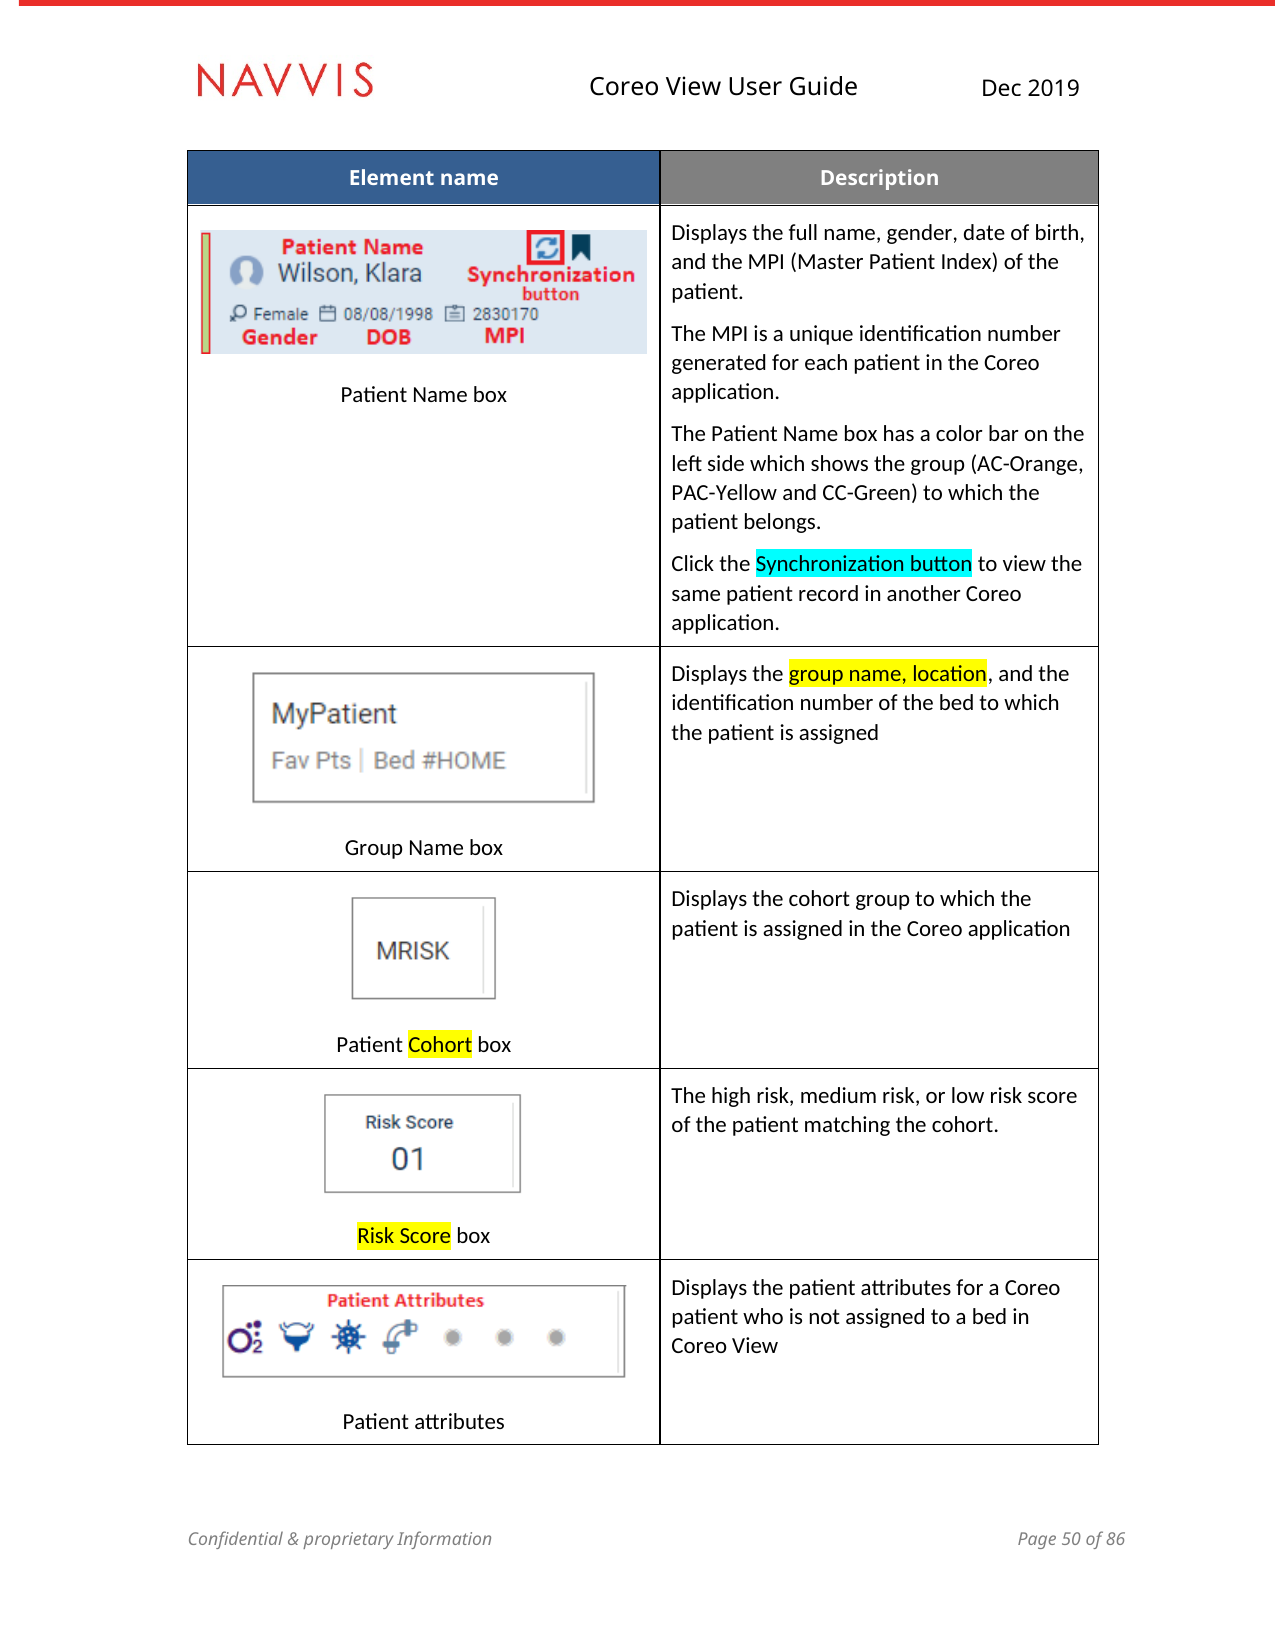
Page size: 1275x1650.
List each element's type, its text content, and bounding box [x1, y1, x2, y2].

picture [251, 671, 597, 807]
table_cell Displays the cohort group to which the patient is assigned in the Coreo application [661, 872, 1098, 1067]
table_header Element name [188, 151, 659, 204]
picture [187, 55, 383, 104]
table_cell Group Name box [188, 647, 659, 871]
picture [221, 1285, 627, 1381]
table_cell Patient attributes [188, 1260, 659, 1444]
table_cell Displays the group name, location, and the identification number of the bed to which the patient is assigned [661, 647, 1098, 871]
table_header Description [661, 151, 1098, 204]
table_cell Patient Name box [188, 206, 659, 646]
picture [200, 230, 647, 354]
table_cell Displays the patient attributes for a Coreo patient who is not assigned to a bed in Coreo View [661, 1260, 1098, 1444]
picture [323, 1093, 524, 1196]
table_cell Patient Cohort box [188, 872, 659, 1067]
picture [349, 897, 499, 1004]
table_cell Displays the full name, gender, date of birth, and the MPI (Master Patient Index) of the patient. The MPI is a unique identification number generated for each patient in the Coreo application. The Patient Name box has a color bar on the left side which shows the group (AC-Orange, PAC-Yellow and CC-Green) to which the patient belongs. Click the Synchronization button to view the same patient record in another Coreo application. [661, 206, 1098, 646]
table_cell Risk Score box [188, 1069, 659, 1259]
table_cell The high risk, medium risk, or low risk score of the patient matching the cohort. [661, 1069, 1098, 1259]
